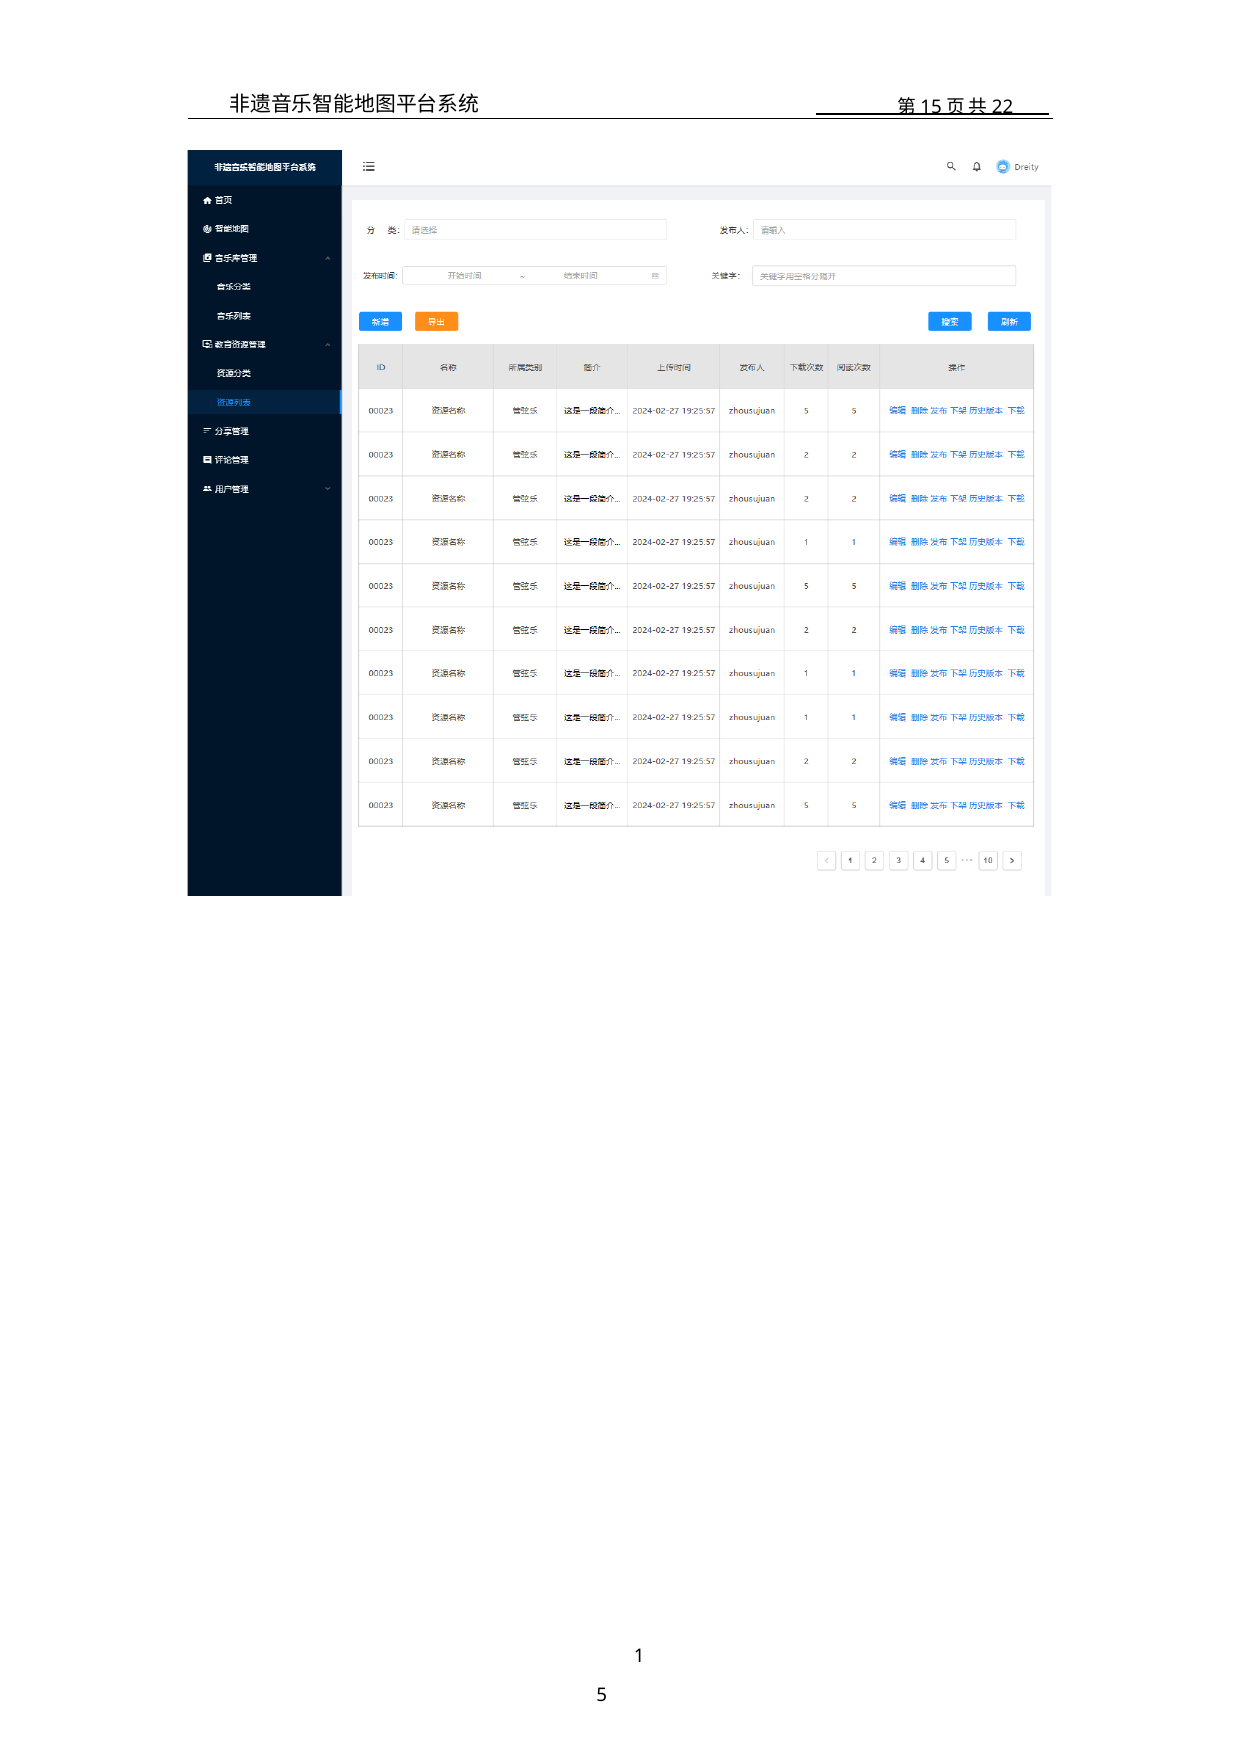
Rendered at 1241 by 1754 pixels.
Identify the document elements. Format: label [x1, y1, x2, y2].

picture [187, 150, 1052, 896]
